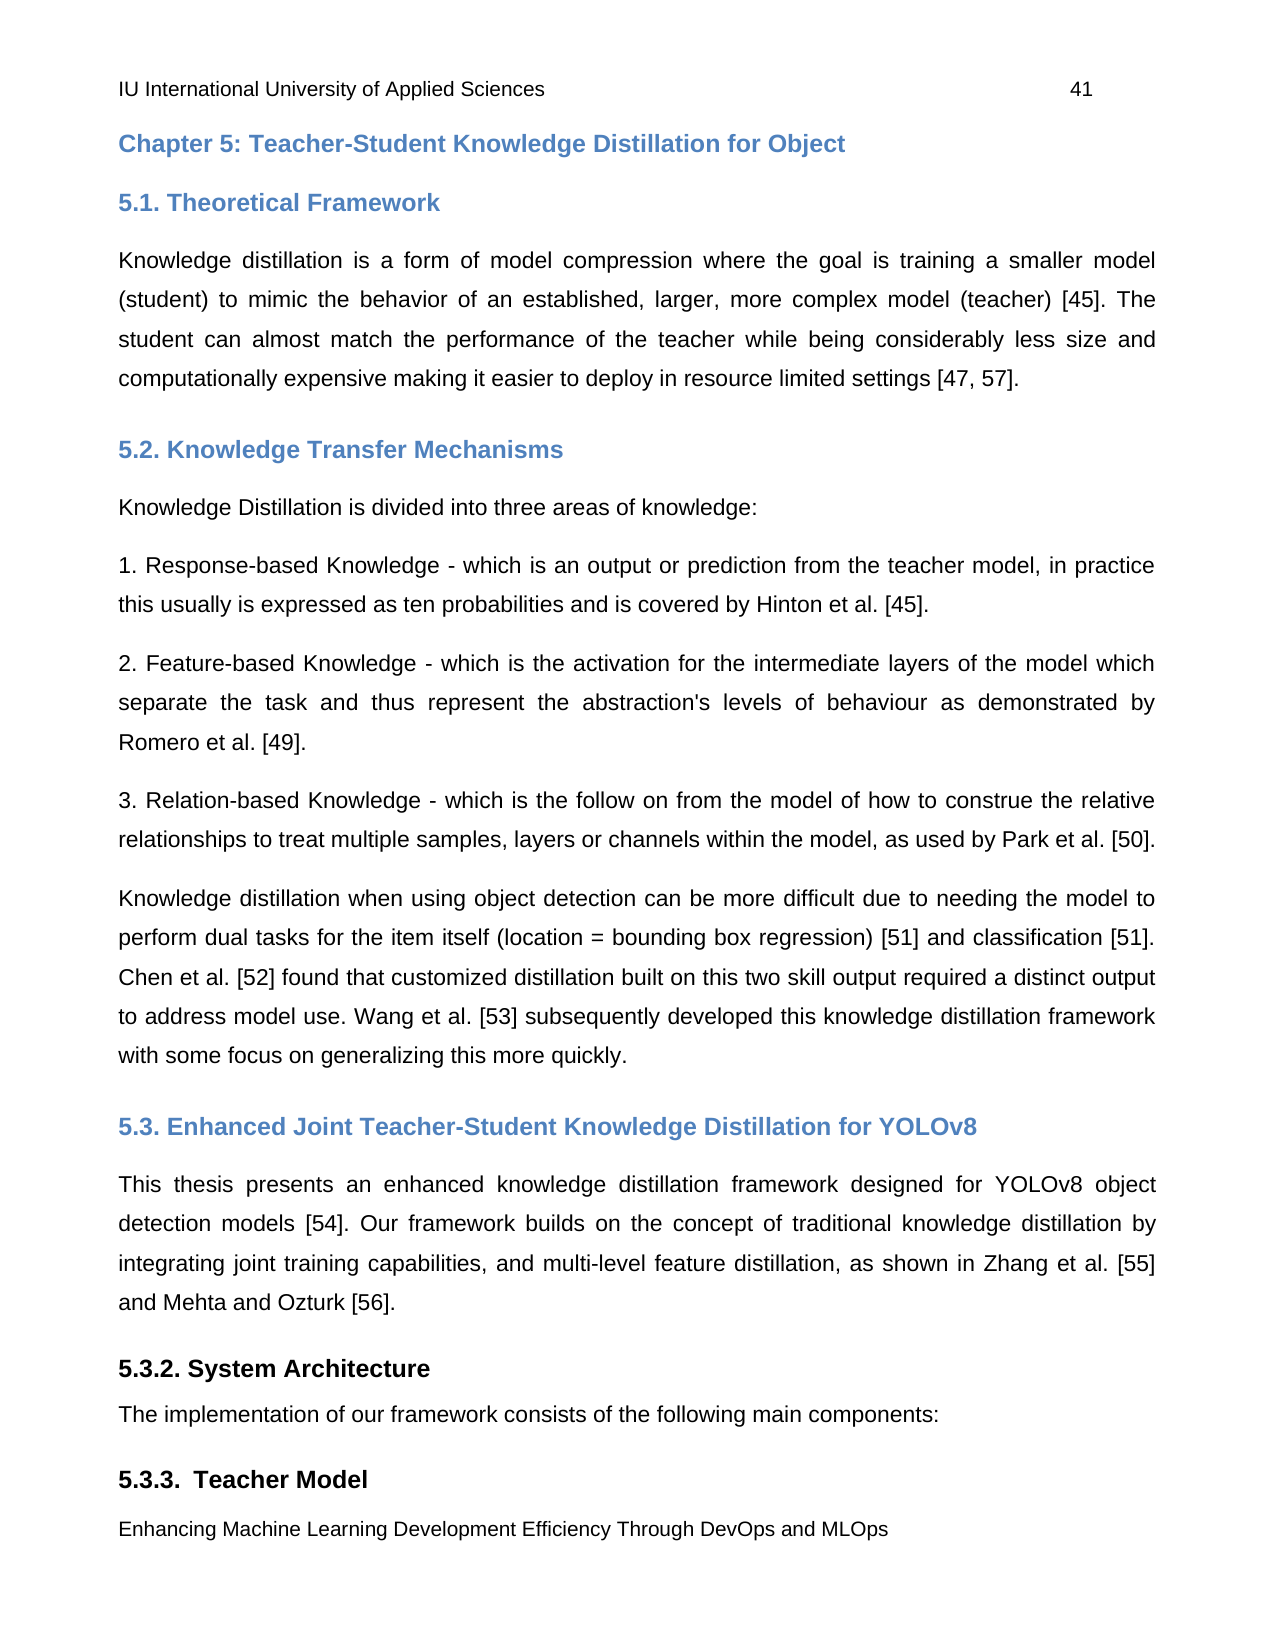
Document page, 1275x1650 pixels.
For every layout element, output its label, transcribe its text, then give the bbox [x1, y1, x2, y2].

text 2. Feature-based Knowledge - which is the activation for the intermediate layers of the model which separate the task and thus represent the abstraction's levels of behaviour as demonstrated by Romero et al. [49]. [118, 649, 1157, 755]
text The implementation of our framework consists of the following main components: [118, 1401, 1157, 1427]
text Knowledge distillation when using object detection can be more difficult due to needing the model to perform dual tasks for the item itself (location = bounding box regression) [51] and classification [51]. Chen et al. [52] found that customized distillation built on this two skill output required a distinct output to address model use. Wang et al. [53] subsequently developed this knowledge distillation framework with some focus on generalizing this more quickly. [118, 884, 1157, 1069]
subtitle Chapter 5: Teacher-Student Knowledge Distillation for Object [118, 129, 1157, 158]
subtitle 5.3. Enhanced Joint Teacher-Student Knowledge Distillation for YOLOv8 [118, 1112, 1157, 1141]
text 1. Response-based Knowledge - which is an output or prediction from the teacher model, in practice this usually is expressed as ten probabilities and is covered by Hinton et al. [45]. [118, 552, 1157, 618]
text Knowledge distillation is a form of model compression where the goal is training a smaller model (student) to mimic the behavior of an established, larger, more complex model (teacher) [45]. The student can almost match the performance of the teacher while being considerably less size and computationally expensive making it easier to deploy in resource limited settings [47, 57]. [118, 247, 1157, 392]
text This thesis presents an enhanced knowledge distillation framework designed for YOLOv8 object detection models [54]. Our framework builds on the concept of traditional knowledge distillation by integrating joint training capabilities, and multi-level feature distillation, as shown in Zhang et al. [55] and Mehta and Ozturk [56]. [118, 1171, 1157, 1315]
subtitle 5.1. Theoretical Framework [118, 188, 1157, 217]
text 5.3.2. System Architecture [118, 1347, 1157, 1382]
text 3. Relation-based Knowledge - which is the follow on from the model of how to construe the relative relationships to treat multiple samples, layers or channels within the model, as used by Park et al. [50]. [118, 787, 1157, 853]
text 5.3.3. Teacher Model [118, 1459, 1157, 1494]
subtitle 5.2. Knowledge Transfer Mechanisms [118, 435, 1157, 464]
text Knowledge Distillation is divided into three areas of knowledge: [118, 494, 1157, 520]
